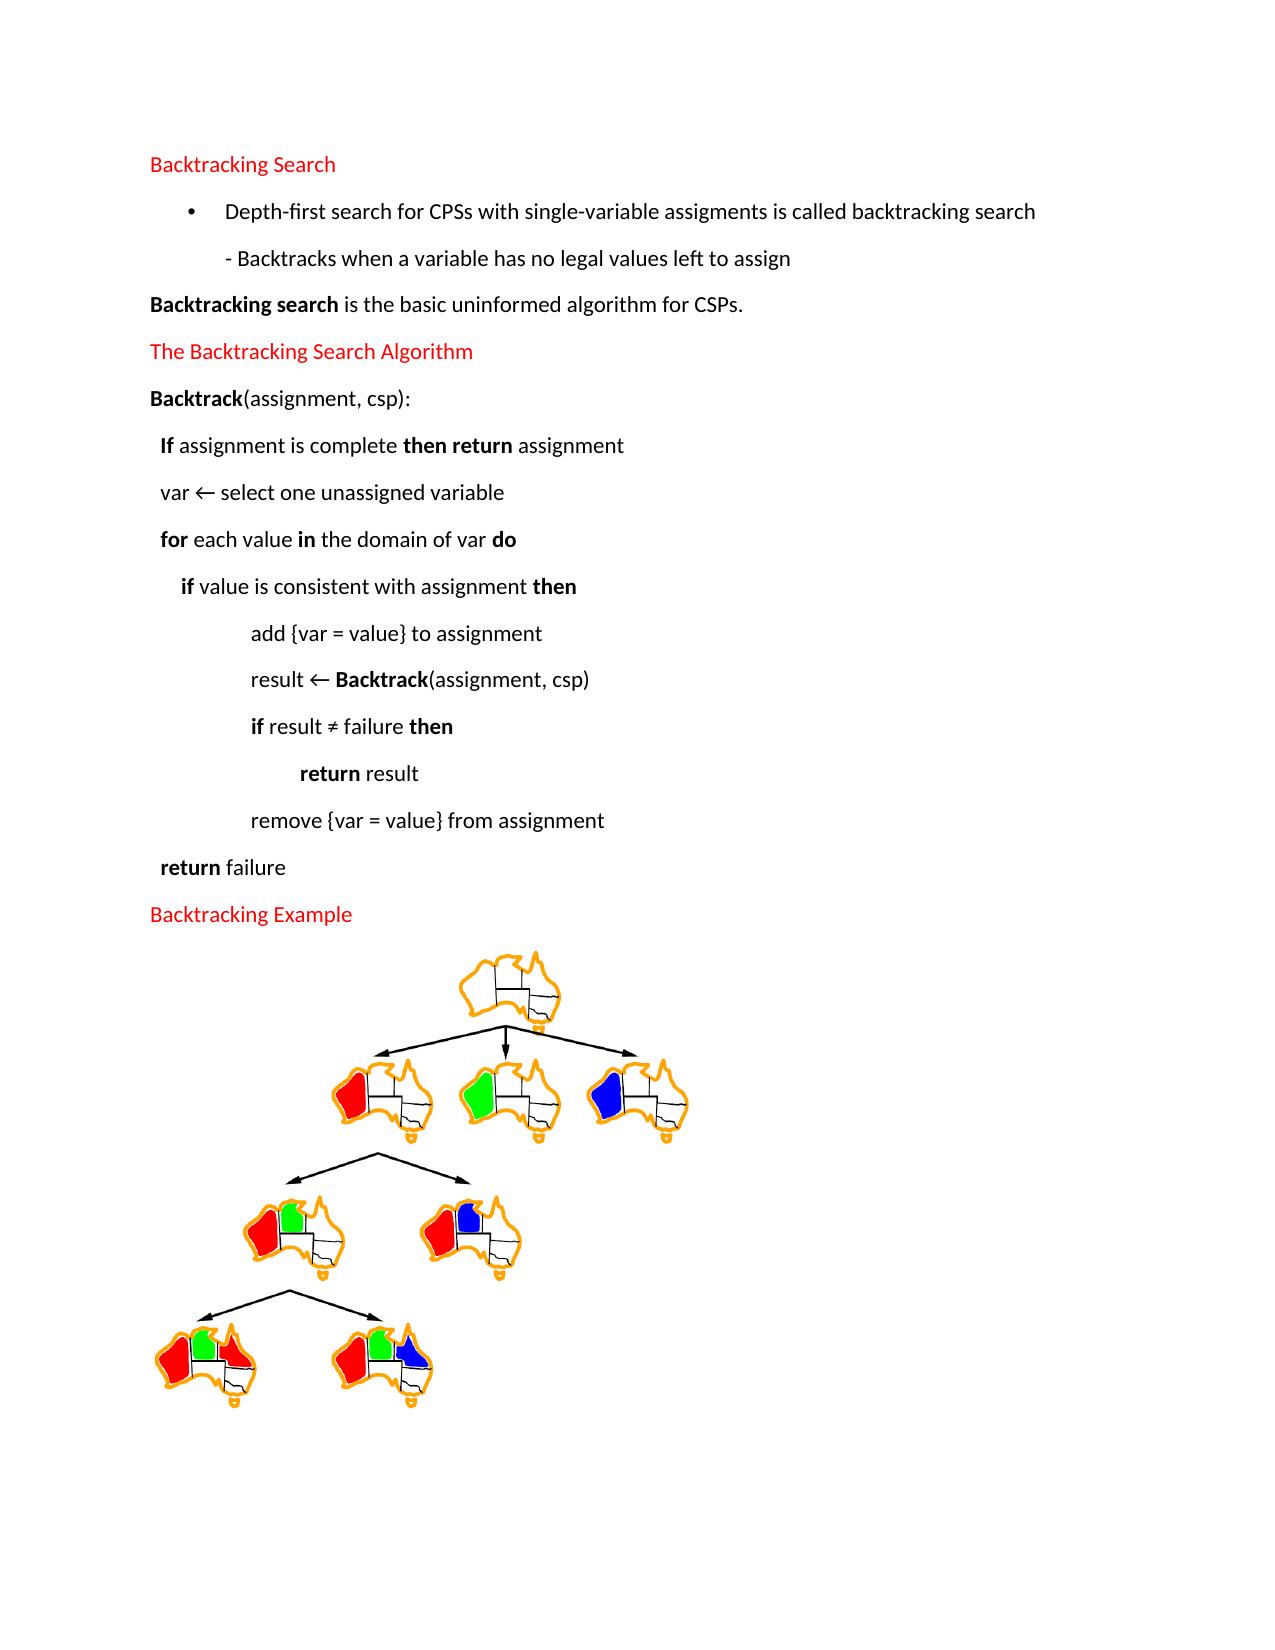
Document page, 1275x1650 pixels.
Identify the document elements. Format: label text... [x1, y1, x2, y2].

text for each value in the domain of var do [150, 525, 1125, 553]
text if result ≠ failure then [150, 712, 1125, 741]
text Backtrack(assignment, csp): [150, 384, 1125, 412]
text return result [150, 759, 1125, 787]
text Backtracking Search [150, 150, 1125, 178]
list Depth-first search for CPSs with single-variable assigments is called backtracking search [187, 197, 1125, 225]
text The Backtracking Search Algorithm [150, 337, 1125, 366]
text add {var = value} to assignment [150, 619, 1125, 647]
text Backtracking search is the basic uninformed algorithm for CSPs. [150, 291, 1125, 319]
text if value is consistent with assignment then [150, 572, 1125, 600]
text Backtracking Example [150, 900, 1125, 928]
text result ← Backtrack(assignment, csp) [150, 666, 1125, 694]
text If assignment is complete then return assignment [150, 431, 1125, 459]
text return failure [150, 853, 1125, 881]
text var ← select one unassigned variable [150, 478, 1125, 506]
text - Backtracks when a variable has no legal values left to assign [150, 244, 1125, 272]
text remove {var = value} from assignment [150, 806, 1125, 834]
